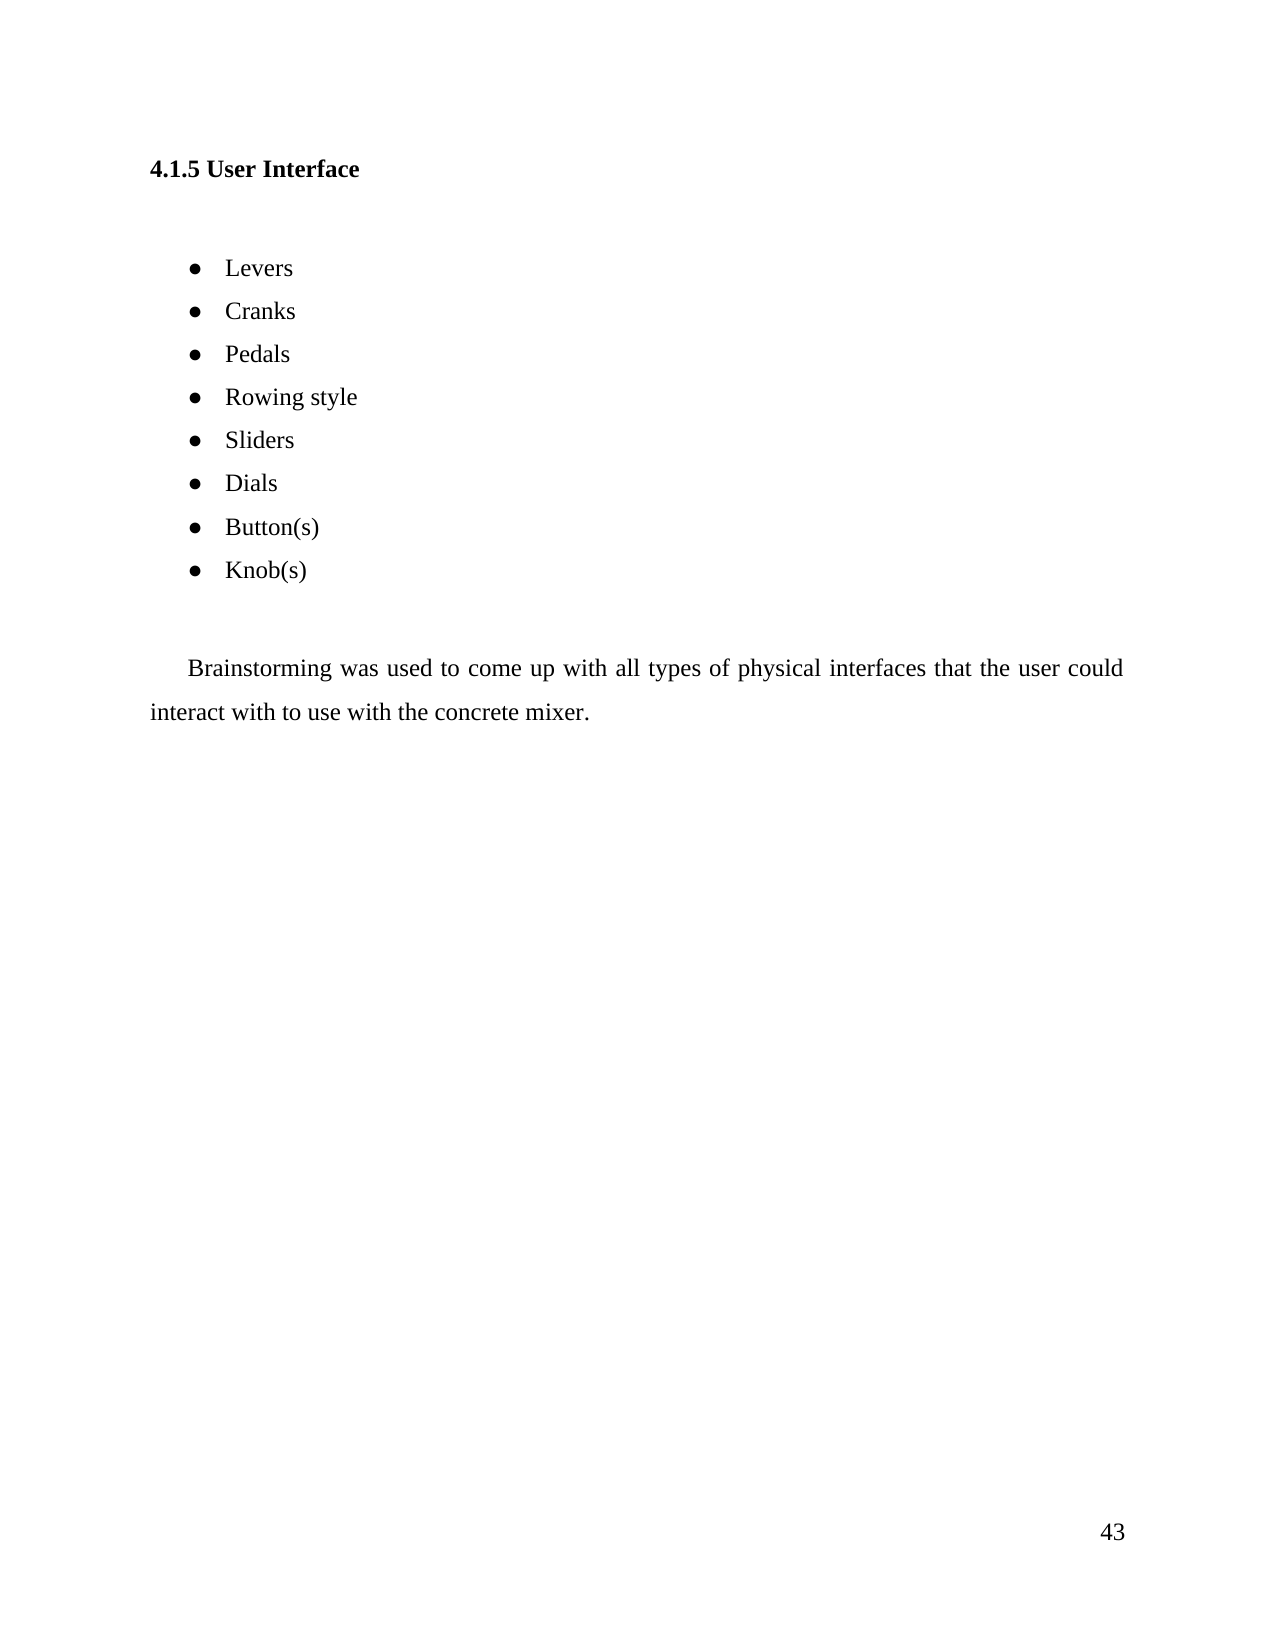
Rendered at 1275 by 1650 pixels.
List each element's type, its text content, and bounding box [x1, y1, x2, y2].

list Sliders [187, 425, 1125, 454]
list Cranks [187, 296, 1125, 325]
list Knob(s) [187, 555, 1125, 583]
text Brainstorming was used to come up with all types of physical interfaces that the user could interact with to use with the concrete mixer. [150, 653, 1125, 725]
list Levers [187, 253, 1125, 282]
list Pedals [187, 339, 1125, 368]
subtitle 4.1.5 User Interface [150, 154, 1125, 183]
list Dials [187, 468, 1125, 497]
list Rowing style [187, 382, 1125, 411]
list Button(s) [187, 512, 1125, 540]
